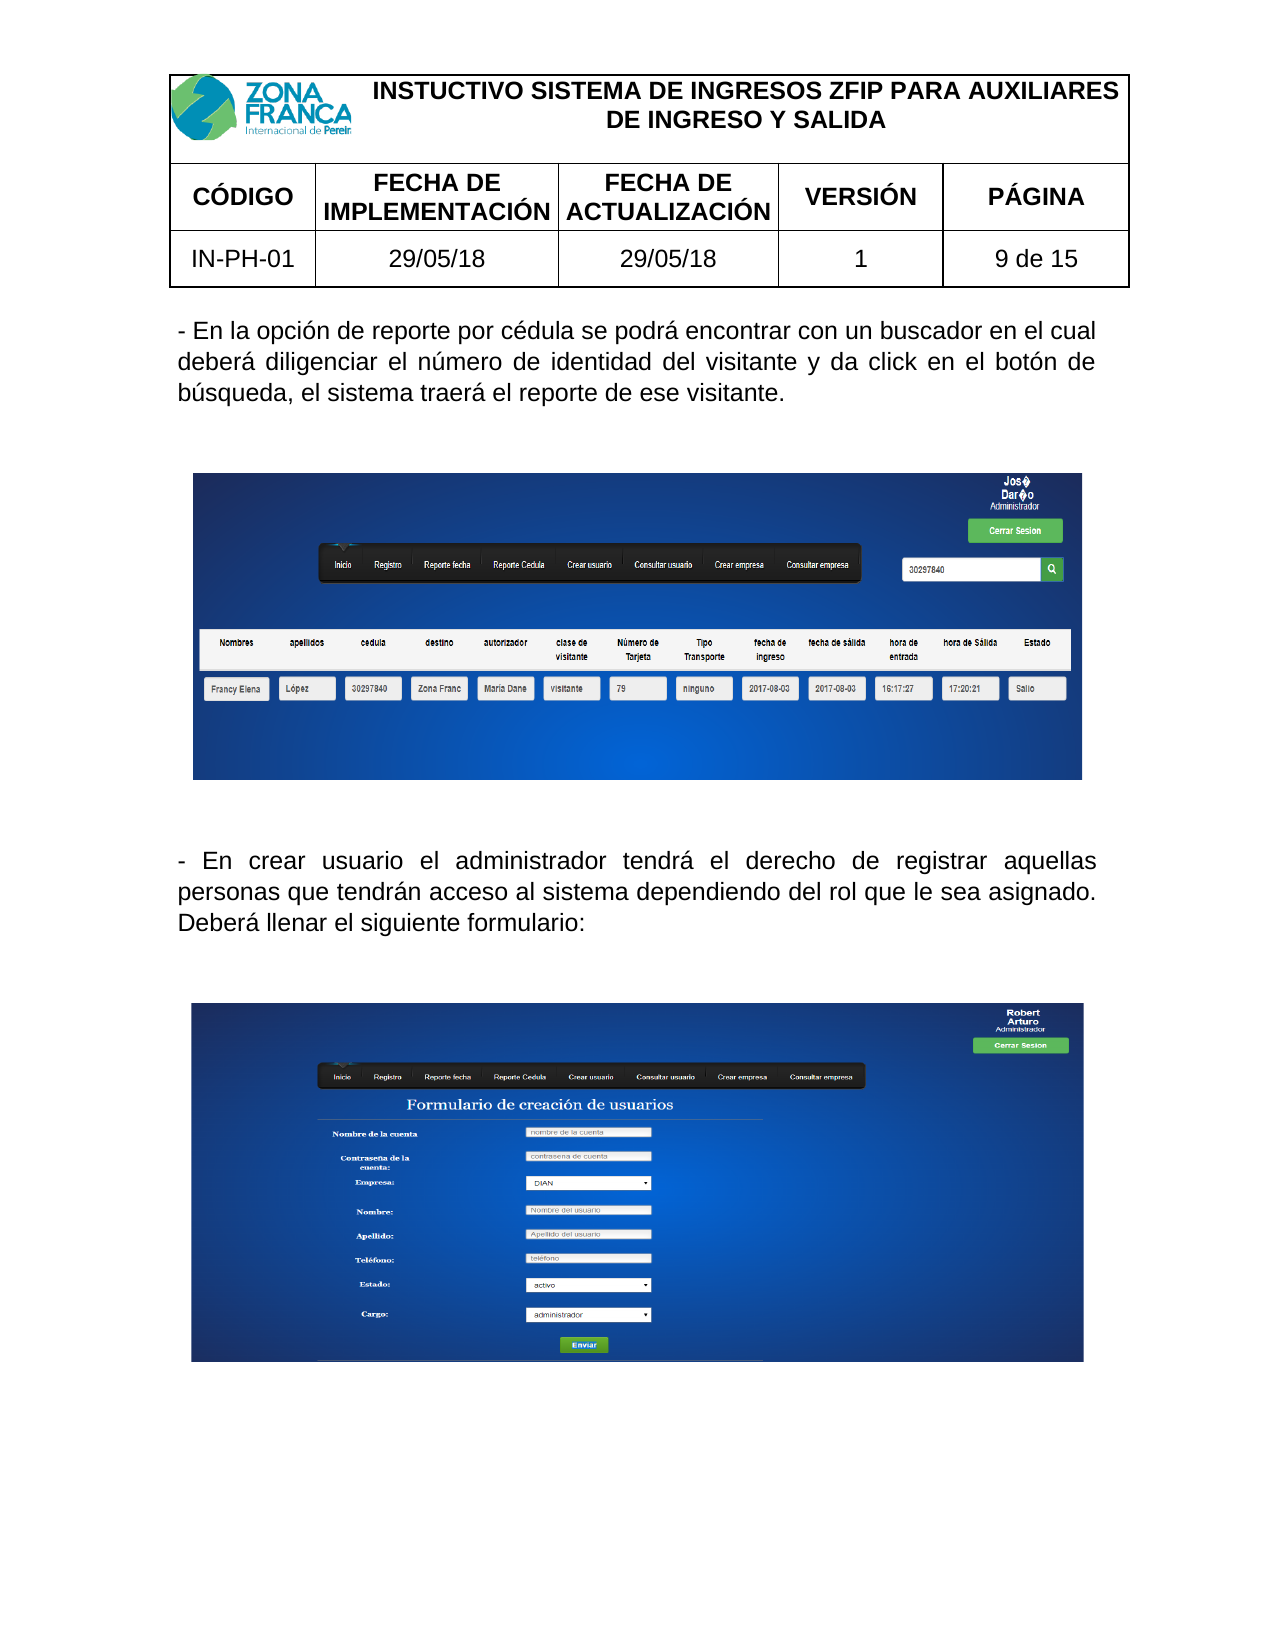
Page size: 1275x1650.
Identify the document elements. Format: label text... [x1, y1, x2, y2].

text - En la opción de reporte por cédula se podrá encontrar con un buscador en el cual deberá diligenciar el número de identidad del visitante y da click en el botón de búsqueda, el sistema traerá el reporte de ese visitante. [177, 316, 1098, 407]
picture [250, 107, 260, 111]
text - En crear usuario el administrador tendrá el derecho de registrar aquellas personas que tendrán acceso al sistema dependiendo del rol que le sea asignado. Deberá llenar el siguiente formulario: [177, 846, 1098, 937]
picture [193, 473, 1083, 780]
picture [303, 99, 322, 113]
picture [169, 73, 351, 139]
picture [191, 1003, 1084, 1362]
picture [267, 87, 279, 98]
